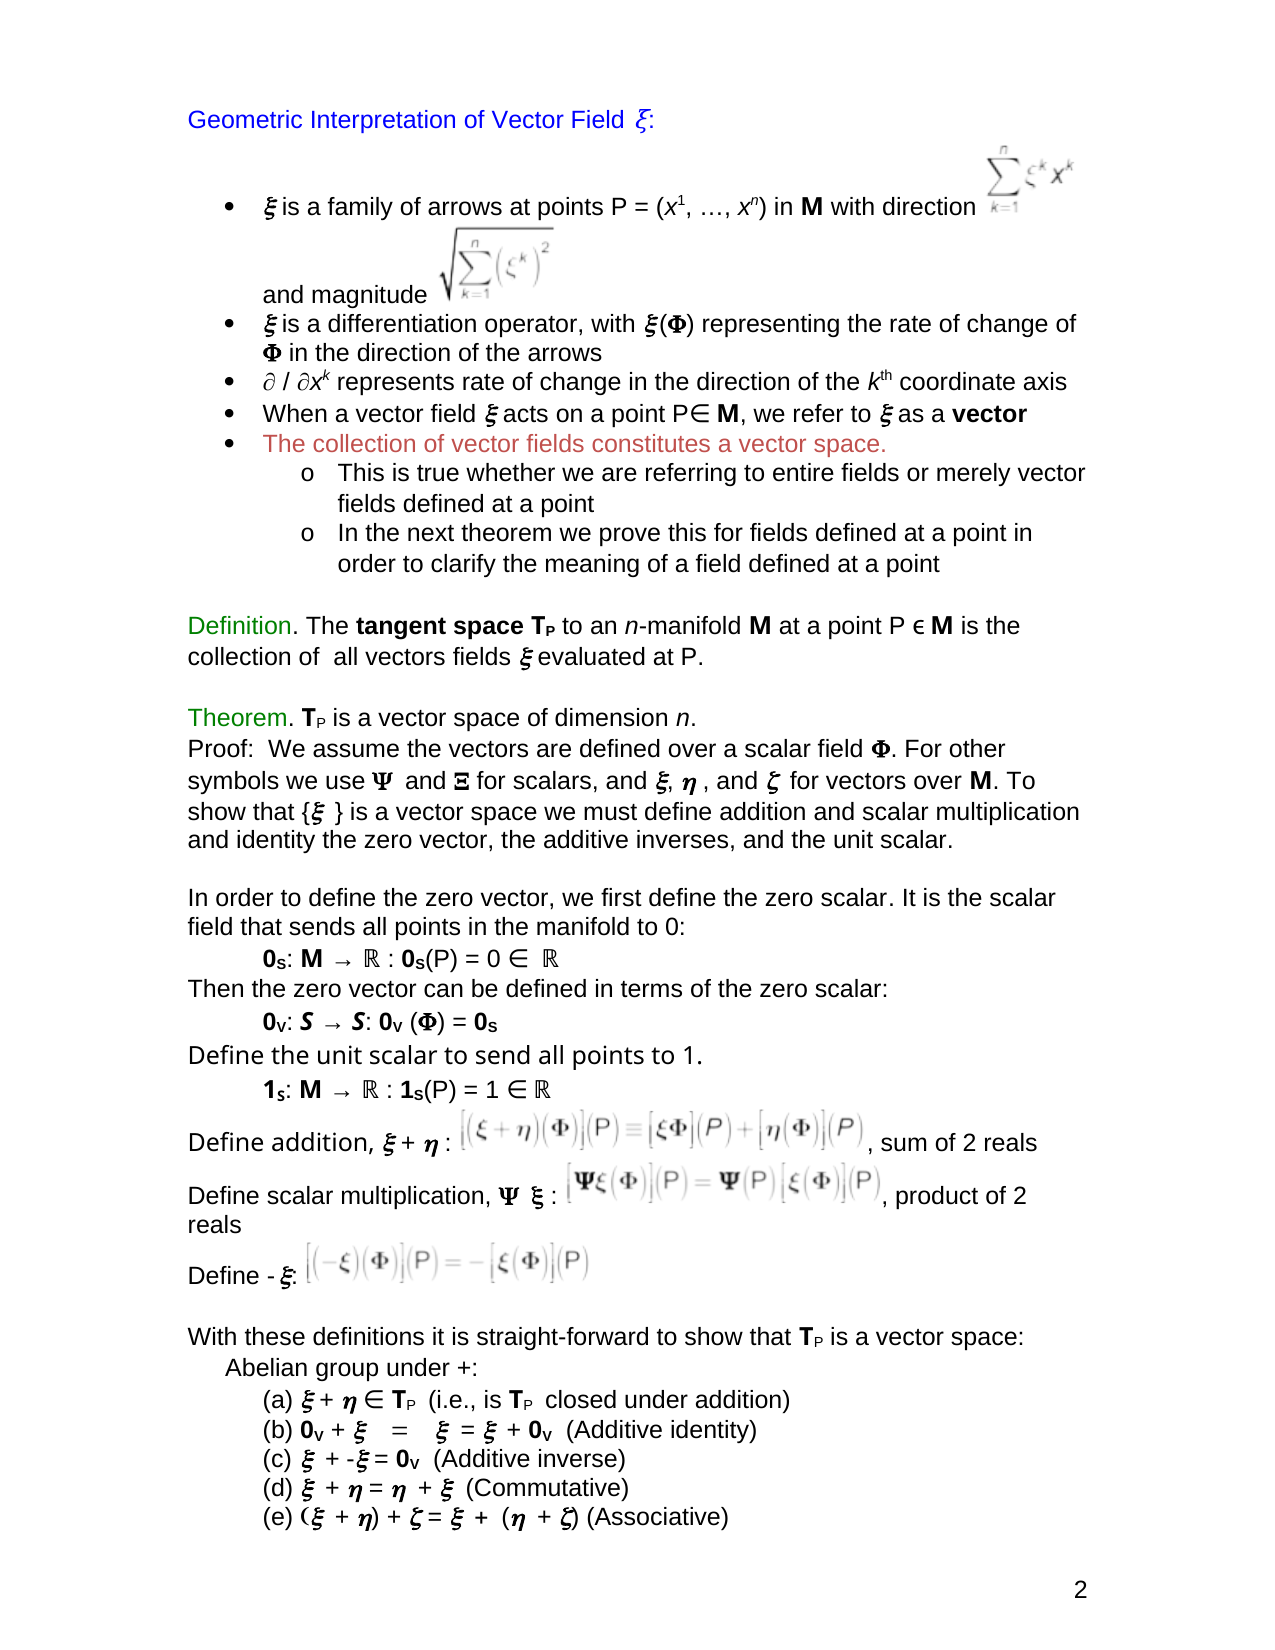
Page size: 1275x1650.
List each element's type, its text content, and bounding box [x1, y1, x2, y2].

text Define scalar multiplication,  : , product of 2 reals [187, 1158, 1087, 1238]
list This is true whether we are referring to entire fields or merely vector fields defined at a point [300, 458, 1087, 518]
text Geometric Interpretation of Vector Field ξ: [187, 103, 1087, 134]
text Define addition,  +  : , sum of 2 reals [187, 1105, 1087, 1158]
text Theorem. TP is a vector space of dimension n. [187, 699, 1087, 734]
list  / xk represents rate of change in the direction of the kth coordinate axis [225, 366, 1087, 395]
text 0S: M → ℝ : 0S(P) = 0 ∈ ℝ [187, 940, 1087, 974]
text Define the unit scalar to send all points to 1. [187, 1037, 1087, 1071]
list 0V +  =  + 0V (Additive identity) [262, 1415, 1087, 1444]
text With these definitions it is straight-forward to show that TP is a vector space: [187, 1318, 1087, 1353]
text 0V: S → S: 0V () = 0S [187, 1003, 1087, 1037]
text Define - :  [187, 1238, 1087, 1290]
text Then the zero vector can be defined in terms of the zero scalar: [187, 974, 1087, 1003]
list In the next theorem we prove this for fields defined at a point in order to clarify the meaning of a field defined at a point [300, 518, 1087, 578]
list + - = 0V (Additive inverse) [262, 1444, 1087, 1473]
text 1S: M → ℝ : 1S(P) = 1 ∈ ℝ [187, 1071, 1087, 1105]
list  is a family of arrows at points P = (x1, …, xn) in M with direction and magnitude [225, 134, 1087, 309]
text Proof: We assume the vectors are defined over a scalar field . For other symbols we use and  for scalars, and ,  , and for vectors over M. To show that {} is a vector space we must define addition and scalar multiplication and identity the zero vector, the additive inverses, and the unit scalar. [187, 734, 1087, 854]
text In order to define the zero vector, we first define the zero scalar. It is the scalar field that sends all points in the manifold to 0: [187, 883, 1087, 940]
list When a vector field  acts on a point P∈ M, we refer to  as a vector [225, 395, 1087, 429]
text Definition. The tangent space TP to an n-manifold M at a point P ϵ M is the collection of all vectors fields  evaluated at P. [187, 606, 1087, 671]
text Abelian group under +: [225, 1353, 1087, 1381]
list +  = +  (Commutative) [262, 1473, 1087, 1502]
list + ) +  = (+ ) (Associative) [262, 1502, 1087, 1531]
list  +  ∈ TP (i.e., is TP closed under addition) [262, 1381, 1087, 1415]
list The collection of vector fields constitutes a vector space. [225, 429, 1087, 458]
list  is a differentiation operator, with  () representing the rate of change of  in the direction of the arrows [225, 309, 1087, 366]
